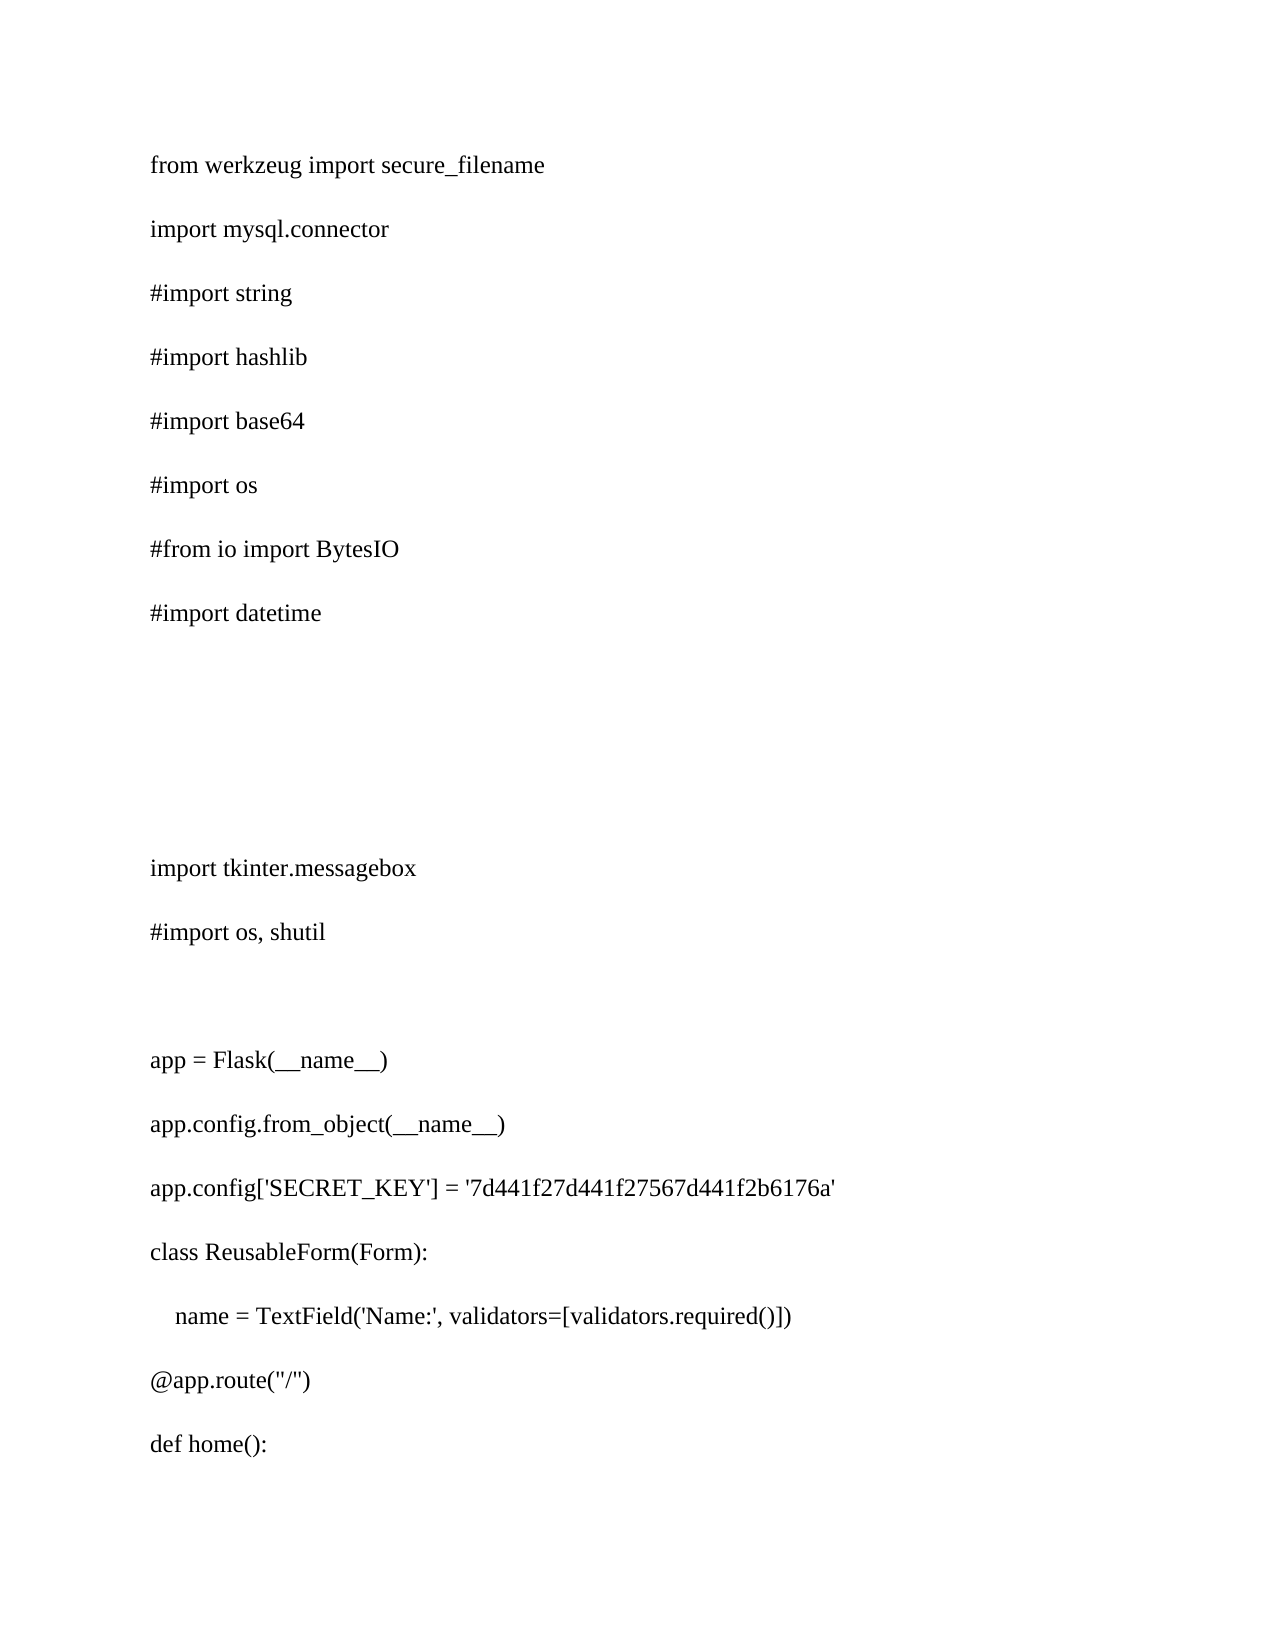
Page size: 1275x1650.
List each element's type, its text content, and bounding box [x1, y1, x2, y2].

text app = Flask(__name__) [150, 1045, 1125, 1074]
text #from io import BytesIO [150, 534, 1125, 562]
text @app.route("/") [150, 1365, 1125, 1394]
text #import os, shutil [150, 917, 1125, 946]
text import mysql.connector [150, 214, 1125, 243]
text #import base64 [150, 406, 1125, 434]
text def home(): [150, 1429, 1125, 1458]
text #import hashlib [150, 342, 1125, 371]
text name = TextField('Name:', validators=[validators.required()]) [150, 1301, 1125, 1330]
text from werkzeug import secure_filename [150, 150, 1125, 179]
text #import string [150, 278, 1125, 307]
text class ReusableForm(Form): [150, 1237, 1125, 1266]
text app.config['SECRET_KEY'] = '7d441f27d441f27567d441f2b6176a' [150, 1173, 1125, 1202]
text import tkinter.messagebox [150, 853, 1125, 882]
text app.config.from_object(__name__) [150, 1109, 1125, 1138]
text #import os [150, 470, 1125, 498]
text #import datetime [150, 598, 1125, 626]
